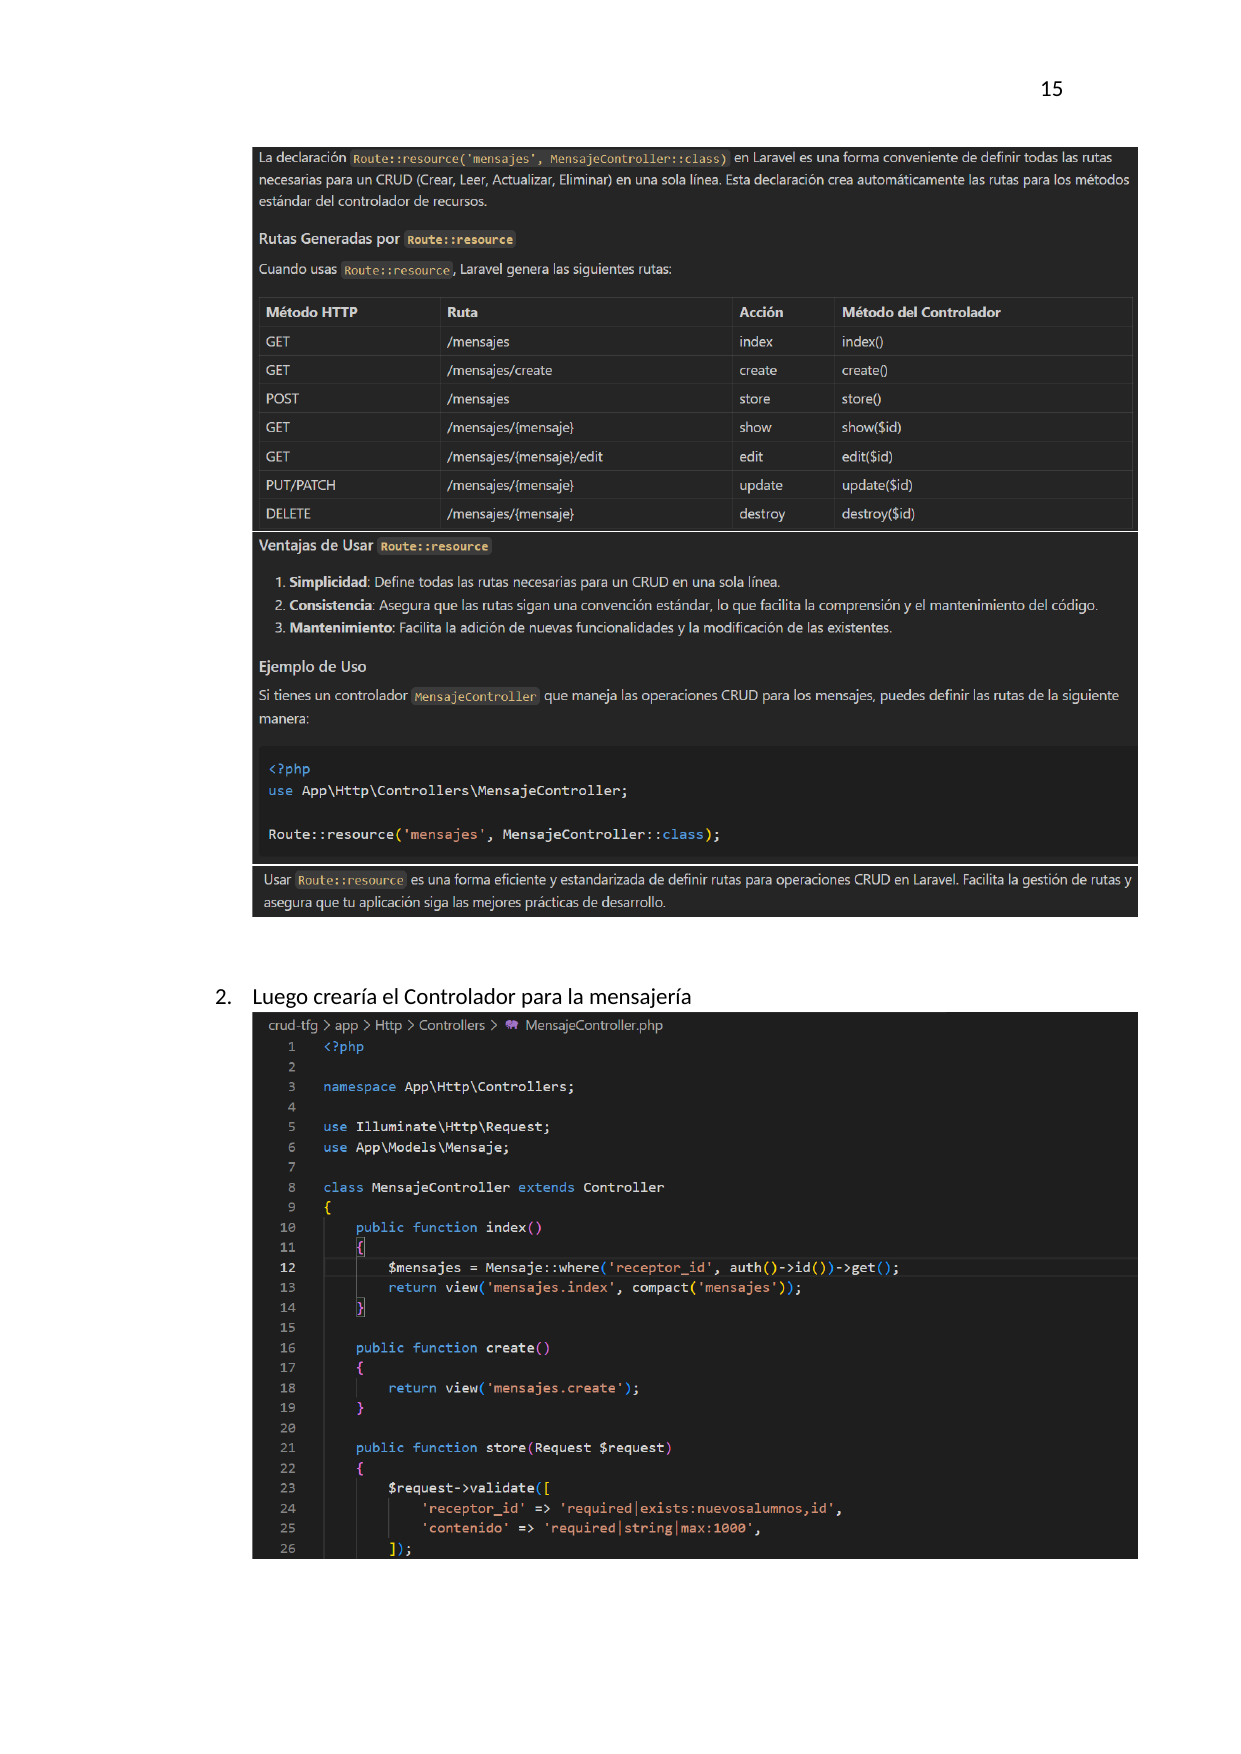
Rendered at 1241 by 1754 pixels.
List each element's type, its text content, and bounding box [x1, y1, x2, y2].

picture [252, 1012, 1138, 1559]
picture [252, 147, 1138, 531]
picture [252, 532, 1138, 864]
list Luego crearía el Controlador para la mensajería [215, 982, 1063, 1010]
picture [252, 866, 1138, 917]
